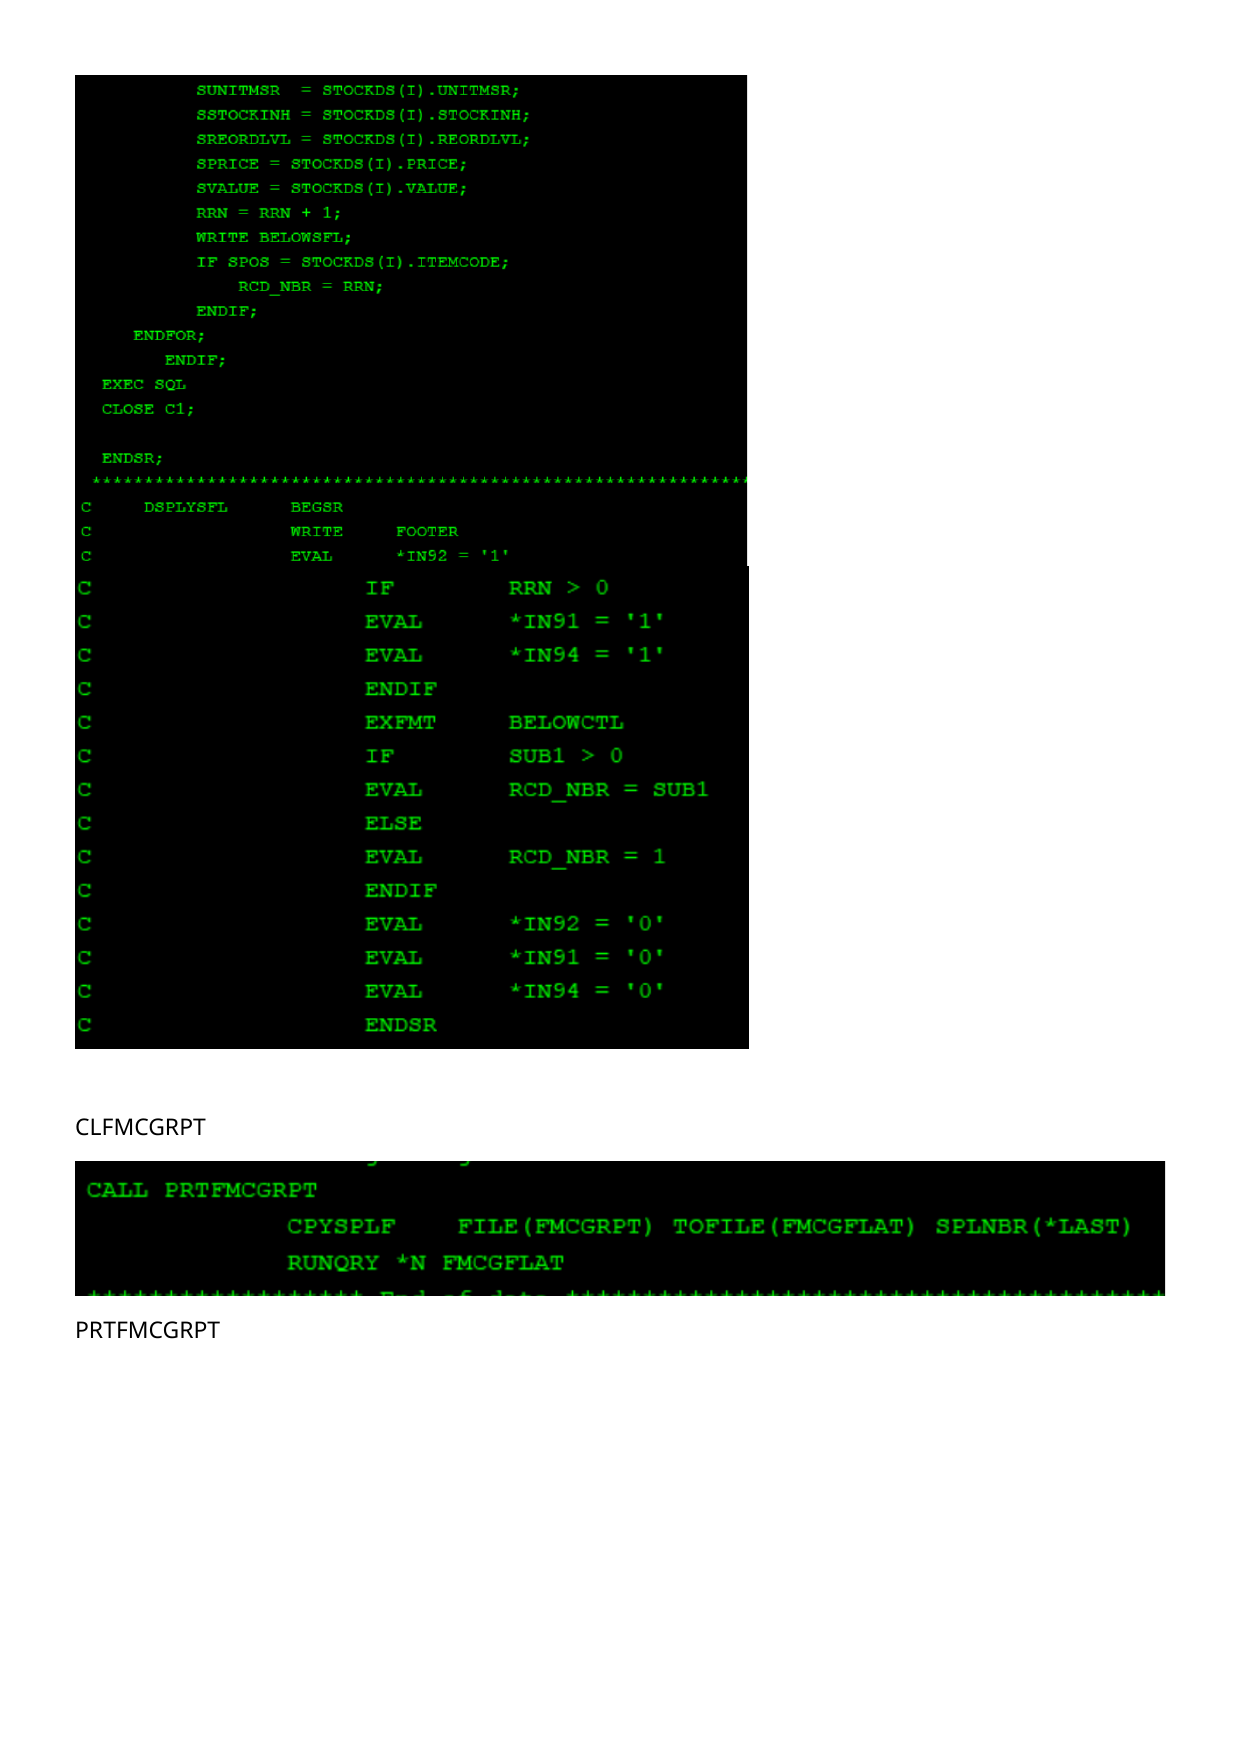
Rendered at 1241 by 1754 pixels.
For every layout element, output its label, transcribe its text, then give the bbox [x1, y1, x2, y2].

picture [75, 75, 749, 1049]
text CLFMCGRPT [75, 1111, 1165, 1143]
text PRTFMCGRPT [75, 1314, 1165, 1346]
picture [75, 1161, 1166, 1296]
